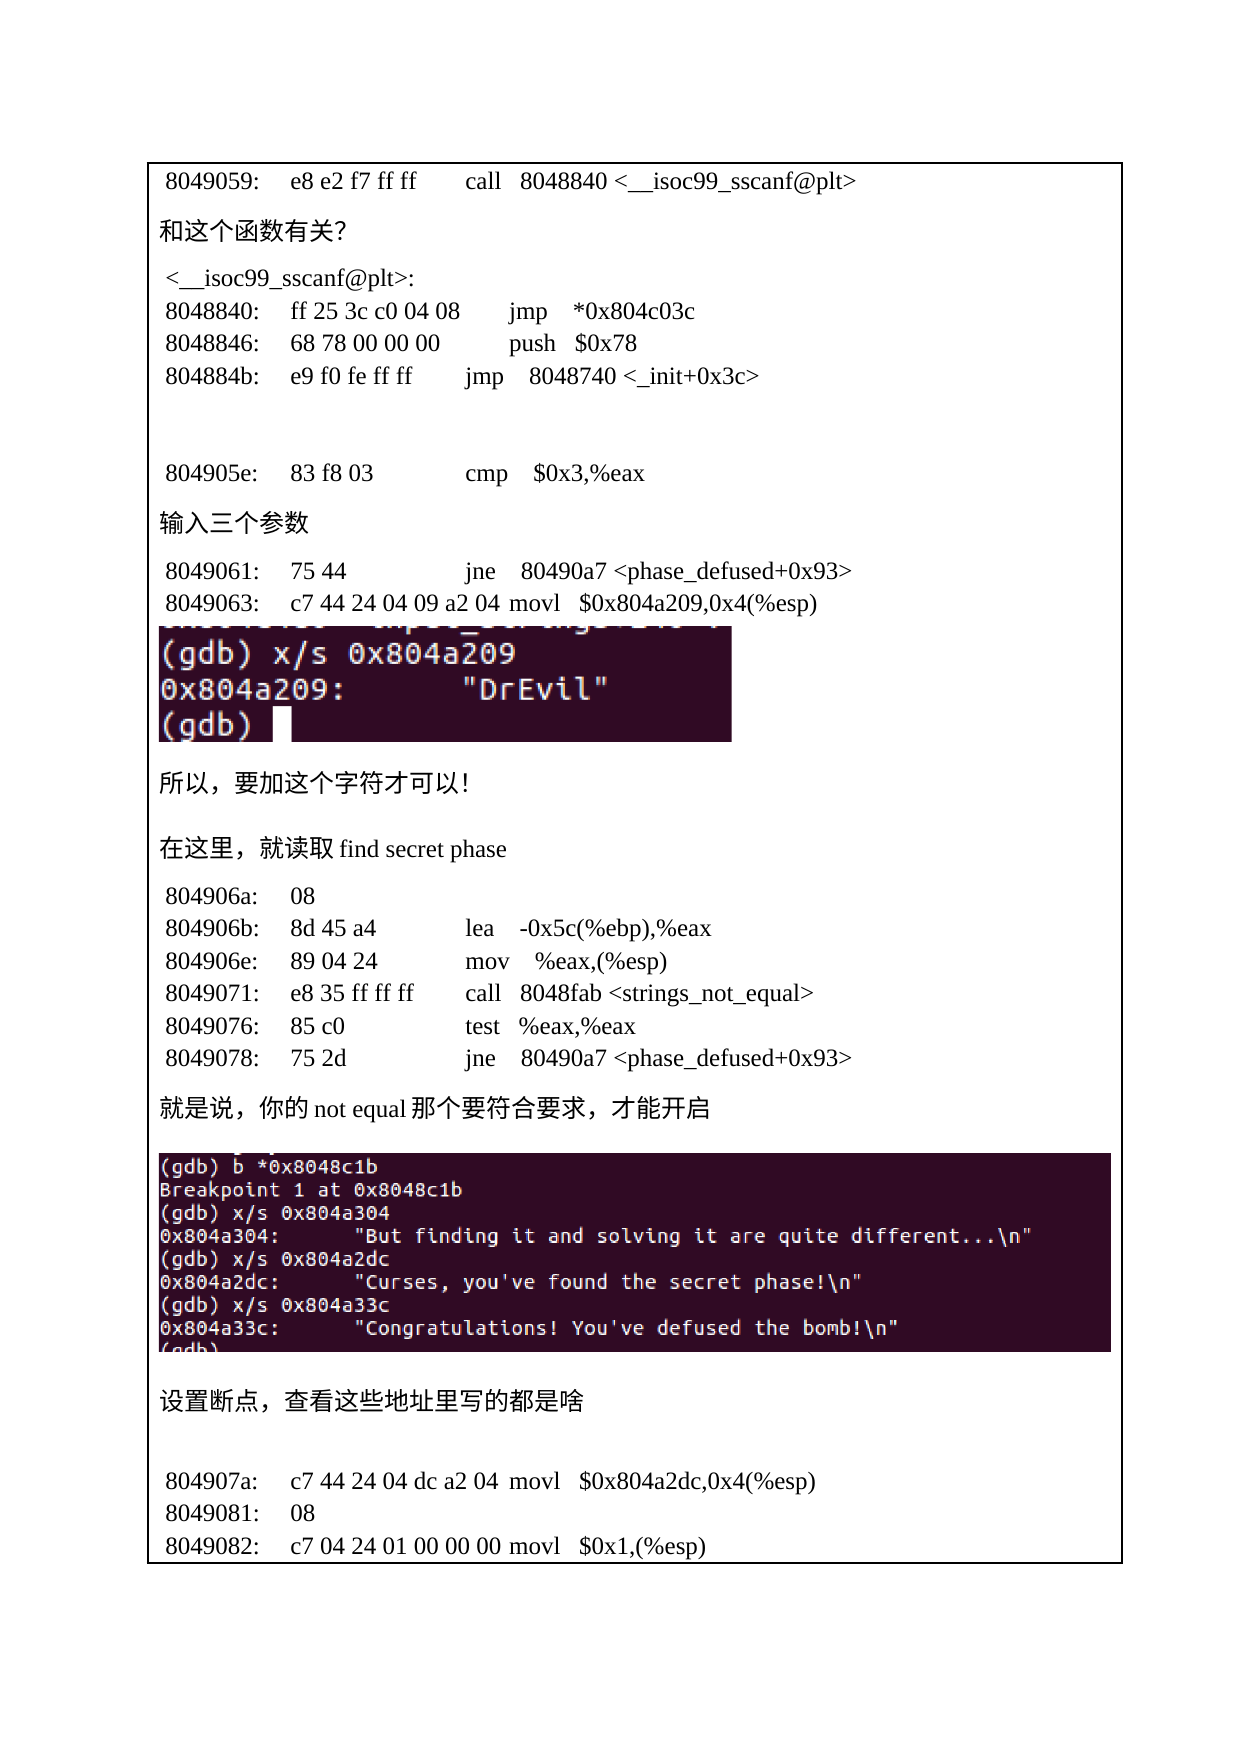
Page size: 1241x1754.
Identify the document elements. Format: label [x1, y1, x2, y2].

picture [158, 626, 732, 742]
picture [158, 1153, 1111, 1352]
table_cell [149, 164, 1121, 1562]
